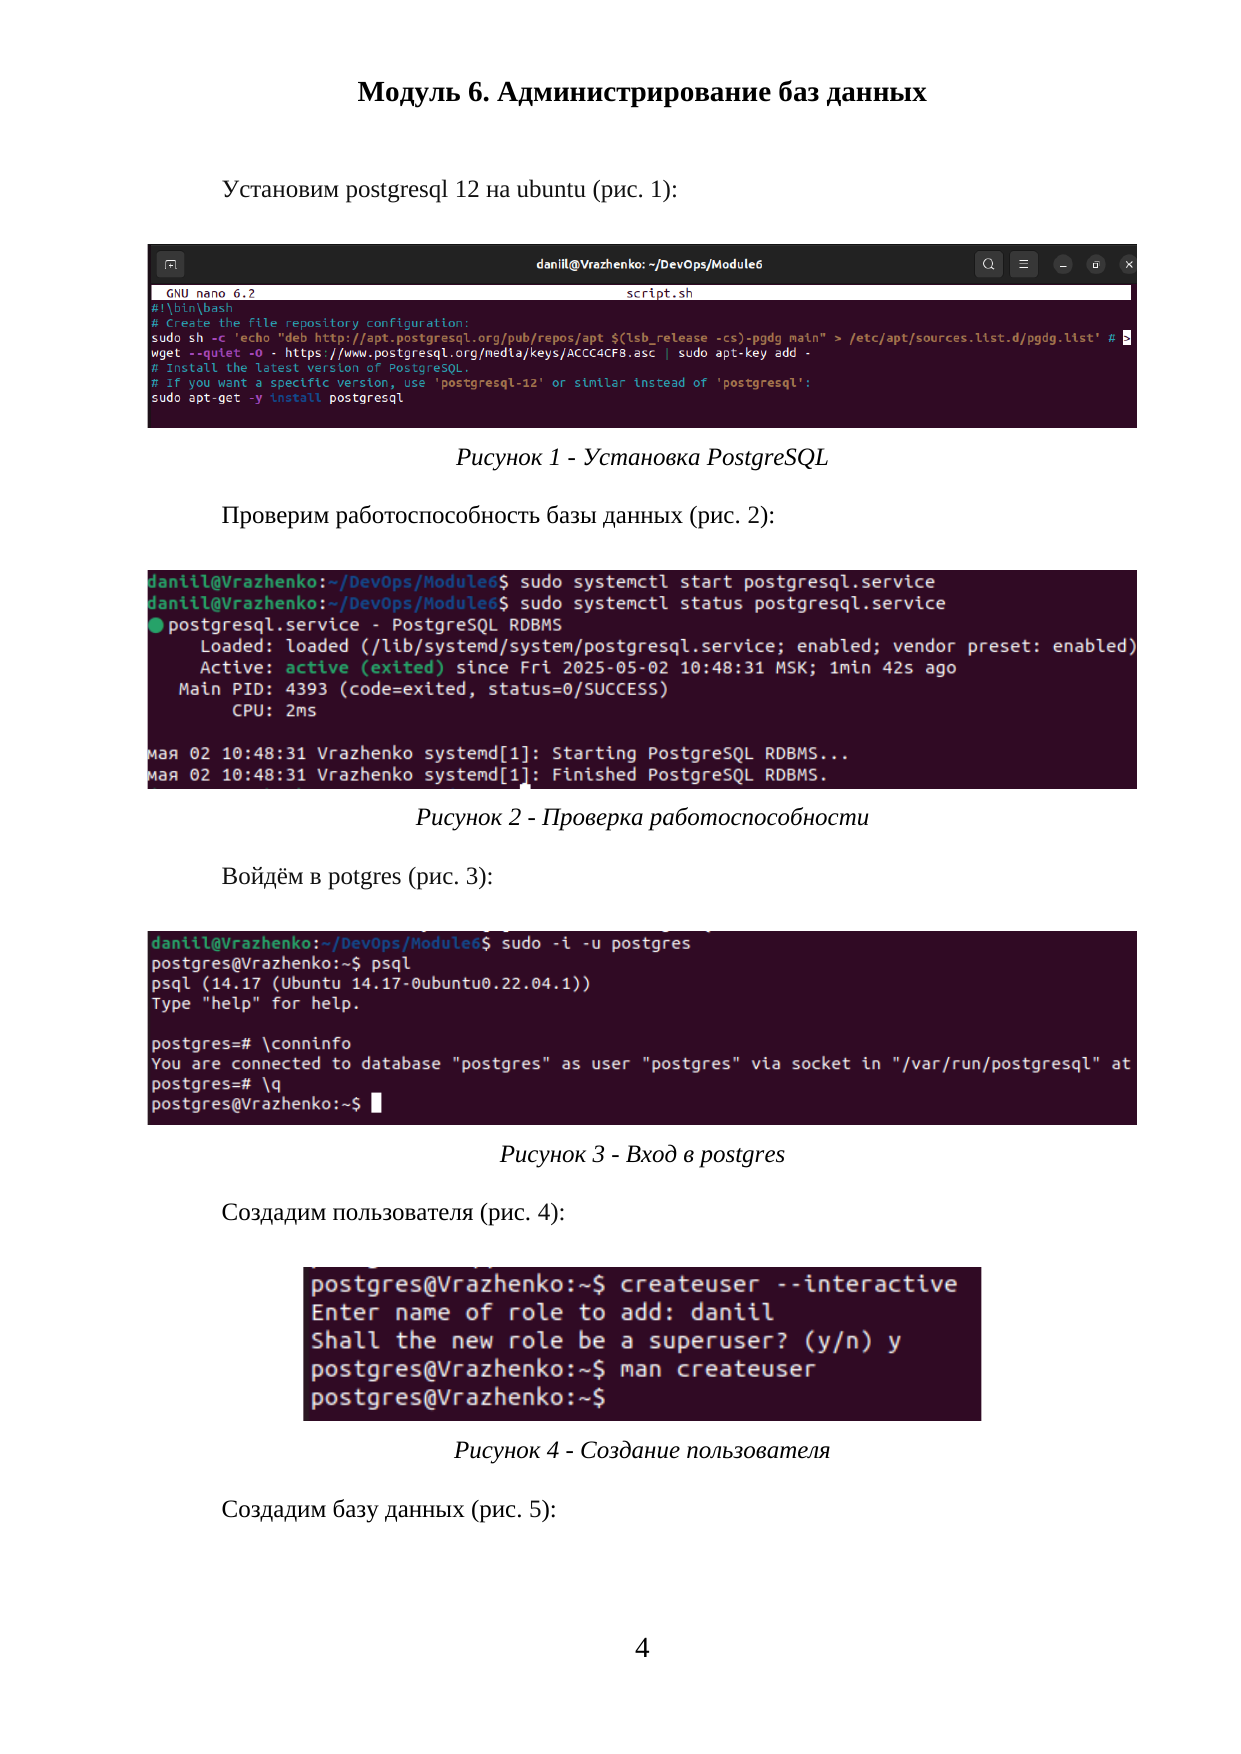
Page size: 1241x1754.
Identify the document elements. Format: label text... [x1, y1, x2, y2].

text Проверим работоспособность базы данных (рис. 2): [148, 500, 1137, 529]
text Создадим базу данных (рис. 5): [148, 1494, 1137, 1522]
picture [303, 1267, 982, 1421]
picture [147, 931, 1137, 1125]
subtitle Модуль 6. Администрирование баз данных [148, 74, 1137, 107]
text Создадим пользователя (рис. 4): [148, 1197, 1137, 1226]
text Установим postgresql 12 на ubuntu (рис. 1): [148, 174, 1137, 203]
text Войдём в potgres (рис. 3): [148, 861, 1137, 890]
picture [147, 570, 1137, 789]
picture [147, 244, 1137, 428]
